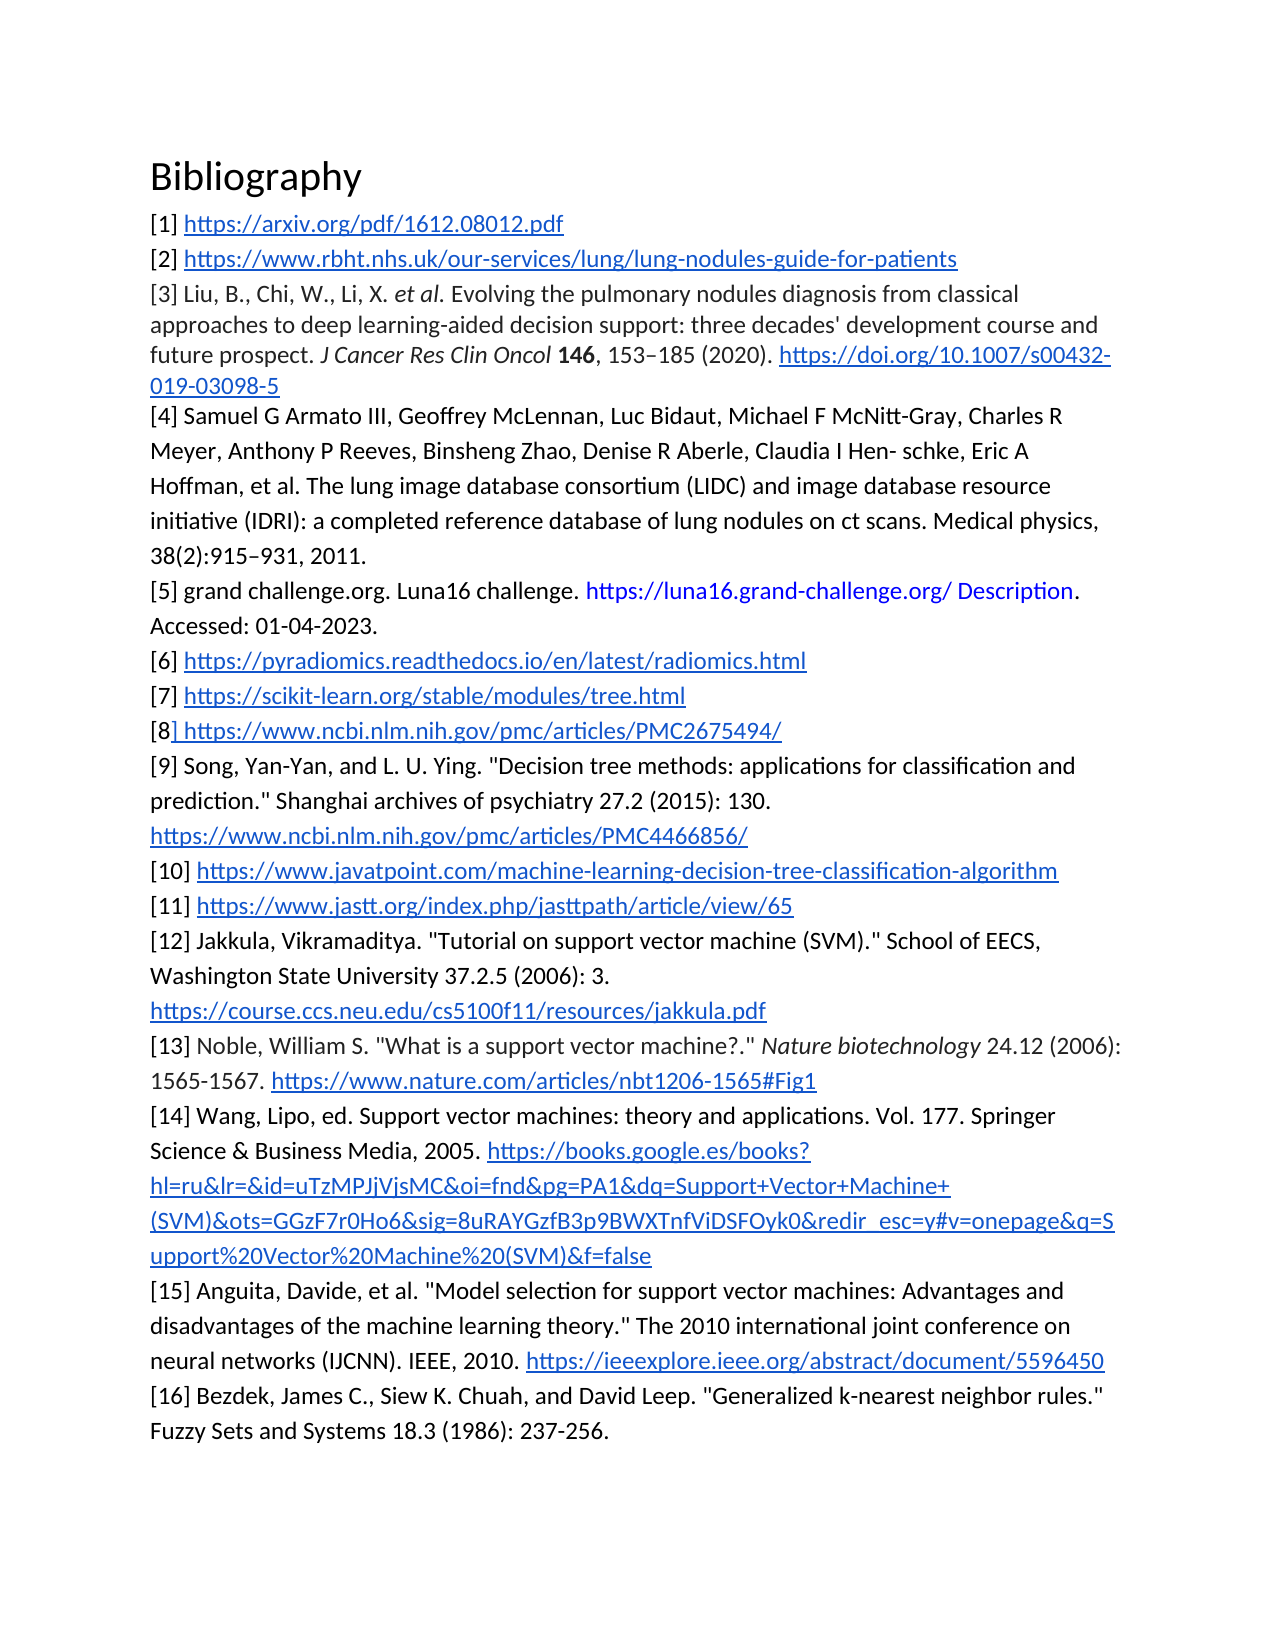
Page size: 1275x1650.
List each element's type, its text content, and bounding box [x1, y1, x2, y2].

text [6] https://pyradiomics.readthedocs.io/en/latest/radiomics.html [150, 646, 1125, 676]
text [10] https://www.javatpoint.com/machine-learning-decision-tree-classification-algorithm [150, 856, 1125, 886]
text [8] https://www.ncbi.nlm.nih.gov/pmc/articles/PMC2675494/ [150, 716, 1125, 746]
text [15] Anguita, Davide, et al. "Model selection for support vector machines: Advantages and disadvantages of the machine learning theory." The 2010 international joint conference on neural networks (IJCNN). IEEE, 2010. https://ieeexplore.ieee.org/abstract/document/5596450 [150, 1276, 1125, 1376]
text [3] Liu, B., Chi, W., Li, X. et al. Evolving the pulmonary nodules diagnosis from classical approaches to deep learning-aided decision support: three decades' development course and future prospect. J Cancer Res Clin Oncol 146, 153–185 (2020). https://doi.org/10.1007/s00432-019-03098-5 [150, 278, 1125, 401]
text [5] grand challenge.org. Luna16 challenge. https://luna16.grand-challenge.org/ Description. Accessed: 01-04-2023. [150, 576, 1125, 641]
text [12] Jakkula, Vikramaditya. "Tutorial on support vector machine (SVM)." School of EECS, Washington State University 37.2.5 (2006): 3. https://course.ccs.neu.edu/cs5100f11/resources/jakkula.pdf [150, 926, 1125, 1026]
text [9] Song, Yan-Yan, and L. U. Ying. "Decision tree methods: applications for classification and prediction." Shanghai archives of psychiatry 27.2 (2015): 130. https://www.ncbi.nlm.nih.gov/pmc/articles/PMC4466856/ [150, 751, 1125, 851]
text [14] Wang, Lipo, ed. Support vector machines: theory and applications. Vol. 177. Springer Science & Business Media, 2005. https://books.google.es/books?hl=ru&lr=&id=uTzMPJjVjsMC&oi=fnd&pg=PA1&dq=Support+Vector+Machine+(SVM)&ots=GGzF7r0Ho6&sig=8uRAYGzfB3p9BWXTnfViDSFOyk0&redir_esc=y#v=onepage&q=Support%20Vector%20Machine%20(SVM)&f=false [150, 1101, 1125, 1271]
text [13] Noble, William S. "What is a support vector machine?." Nature biotechnology 24.12 (2006): 1565-1567. https://www.nature.com/articles/nbt1206-1565#Fig1 [150, 1031, 1125, 1096]
text [4] Samuel G Armato III, Geoffrey McLennan, Luc Bidaut, Michael F McNitt-Gray, Charles R Meyer, Anthony P Reeves, Binsheng Zhao, Denise R Aberle, Claudia I Hen- schke, Eric A Hoffman, et al. The lung image database consortium (LIDC) and image database resource initiative (IDRI): a completed reference database of lung nodules on ct scans. Medical physics, 38(2):915–931, 2011. [150, 401, 1125, 571]
text [1] https://arxiv.org/pdf/1612.08012.pdf [150, 208, 1125, 239]
text [2] https://www.rbht.nhs.uk/our-services/lung/lung-nodules-guide-for-patients [150, 243, 1125, 274]
text [16] Bezdek, James C., Siew K. Chuah, and David Leep. "Generalized k-nearest neighbor rules." Fuzzy Sets and Systems 18.3 (1986): 237-256. [150, 1381, 1125, 1446]
text Bibliography [150, 150, 1125, 201]
text [11] https://www.jastt.org/index.php/jasttpath/article/view/65 [150, 891, 1125, 921]
text [7] https://scikit-learn.org/stable/modules/tree.html [150, 681, 1125, 711]
